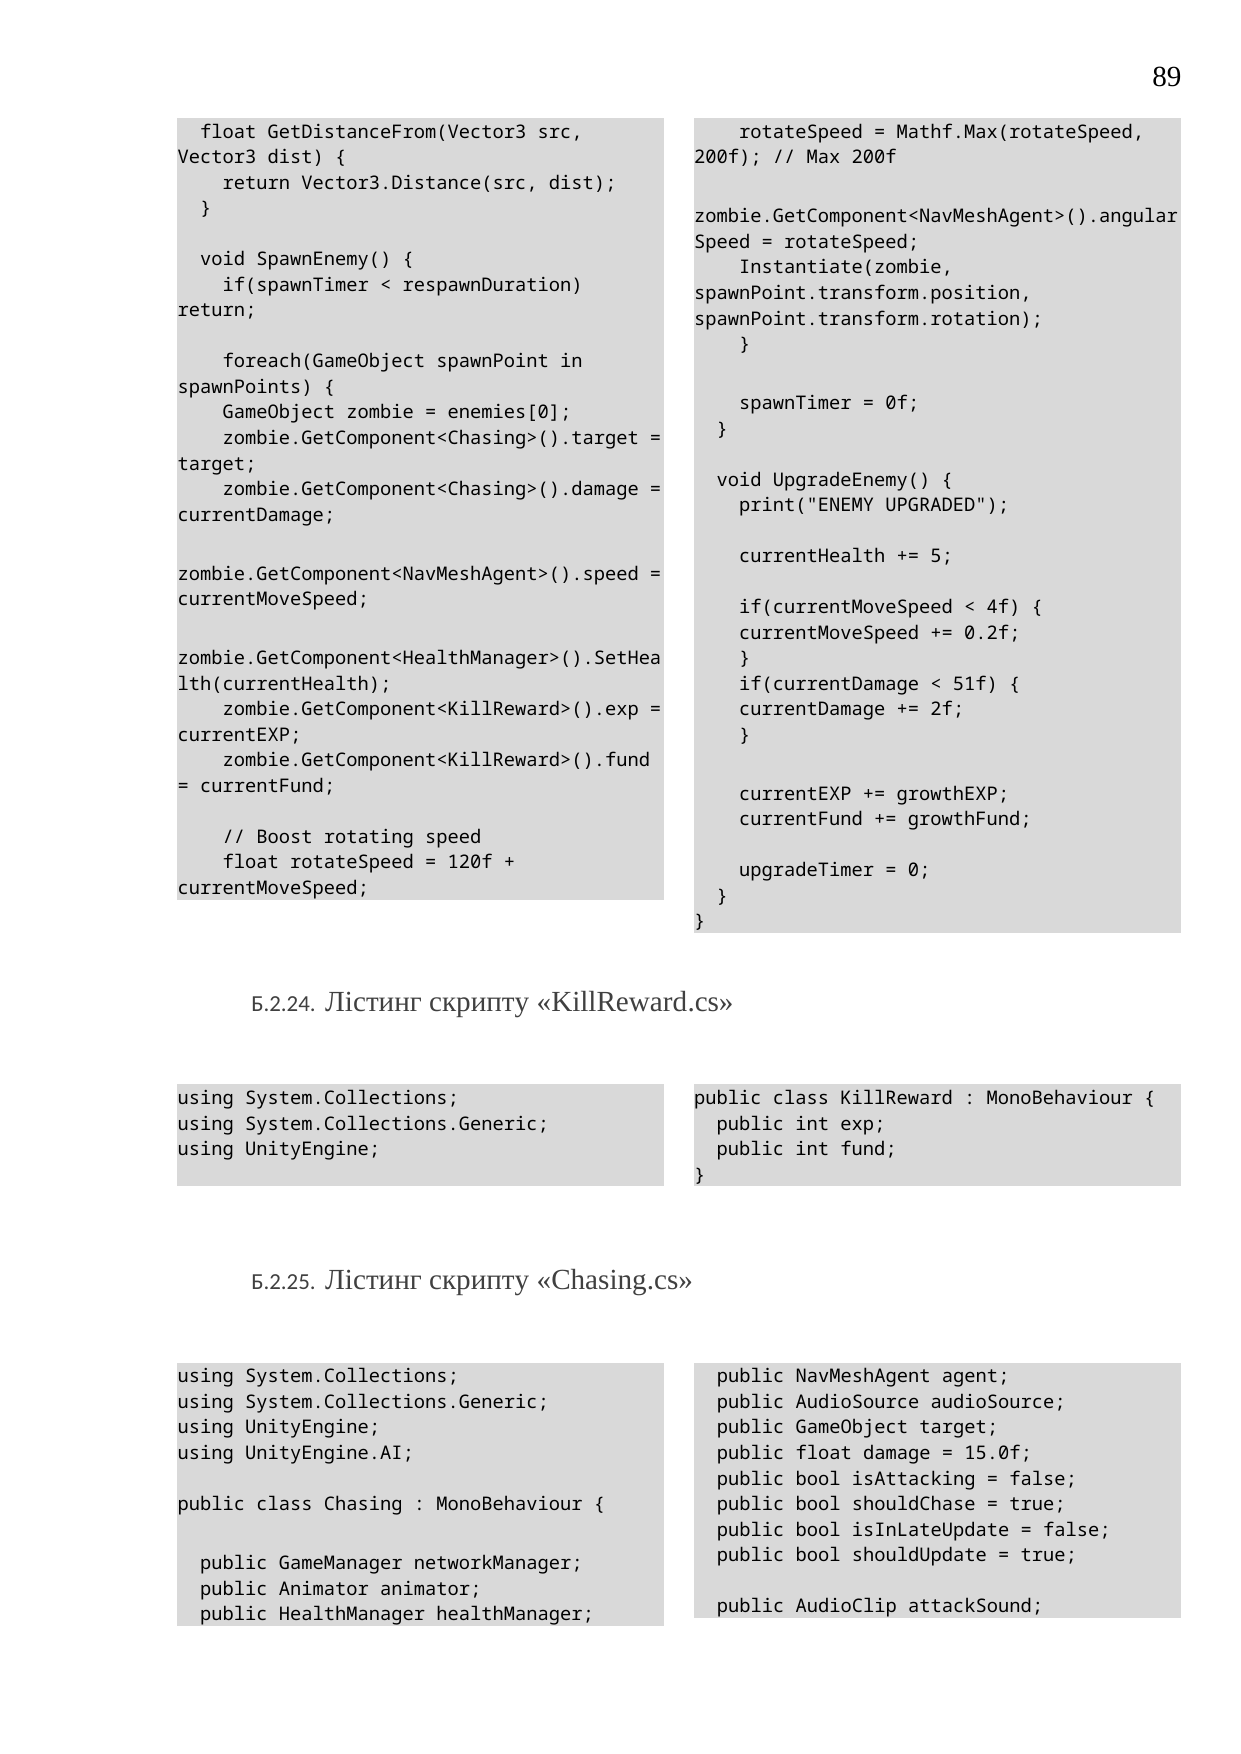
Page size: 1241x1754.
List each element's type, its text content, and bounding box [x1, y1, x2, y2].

text using UnityEngine.AI; [177, 1439, 664, 1465]
text if(spawnTimer < respawnDuration) return; [177, 271, 664, 322]
text } [694, 330, 1181, 356]
text // Boost rotating speed [177, 823, 664, 849]
text public Animator animator; [177, 1575, 664, 1601]
text zombie.GetComponent<NavMeshAgent>().angularSpeed = rotateSpeed; [694, 169, 1181, 254]
text } [694, 1161, 1181, 1186]
text Instantiate(zombie, spawnPoint.transform.position, spawnPoint.transform.rotation); [694, 254, 1181, 330]
text public class Chasing : MonoBehaviour { [177, 1490, 664, 1516]
text using System.Collections.Generic; [177, 1388, 664, 1414]
text using System.Collections; [177, 1084, 664, 1110]
text return Vector3.Distance(src, dist); [177, 169, 664, 195]
text print("ENEMY UPGRADED"); [694, 491, 1181, 517]
text currentDamage += 2f; [694, 696, 1181, 721]
text public float damage = 15.0f; [694, 1439, 1181, 1465]
text if(currentDamage < 51f) { [694, 670, 1181, 696]
subtitle Лістинг скрипту «KillReward.cs» [251, 984, 1181, 1017]
text using System.Collections.Generic; [177, 1110, 664, 1135]
text public GameManager networkManager; [177, 1549, 664, 1575]
text zombie.GetComponent<NavMeshAgent>().speed = currentMoveSpeed; [177, 526, 664, 611]
text public int exp; [694, 1110, 1181, 1135]
text public int fund; [694, 1135, 1181, 1161]
text } [694, 644, 1181, 670]
text } [694, 882, 1181, 908]
text currentEXP += growthEXP; [694, 780, 1181, 806]
text currentFund += growthFund; [694, 806, 1181, 831]
text } [177, 195, 664, 220]
text public bool shouldUpdate = true; [694, 1541, 1181, 1567]
text void UpgradeEnemy() { [694, 466, 1181, 491]
text public bool isAttacking = false; [694, 1465, 1181, 1490]
text } [694, 721, 1181, 747]
text float GetDistanceFrom(Vector3 src, Vector3 dist) { [177, 118, 664, 169]
text rotateSpeed = Mathf.Max(rotateSpeed, 200f); // Max 200f [694, 118, 1181, 169]
text } [694, 415, 1181, 440]
text zombie.GetComponent<KillReward>().exp = currentEXP; [177, 696, 664, 747]
text using UnityEngine; [177, 1135, 664, 1161]
text foreach(GameObject spawnPoint in spawnPoints) { [177, 348, 664, 399]
text using UnityEngine; [177, 1414, 664, 1439]
text public bool shouldChase = true; [694, 1490, 1181, 1516]
text zombie.GetComponent<HealthManager>().SetHealth(currentHealth); [177, 611, 664, 696]
text zombie.GetComponent<Chasing>().target = target; [177, 424, 664, 475]
text public HealthManager healthManager; [177, 1601, 664, 1626]
text public AudioSource audioSource; [694, 1388, 1181, 1414]
text spawnTimer = 0f; [694, 389, 1181, 415]
text zombie.GetComponent<Chasing>().damage = currentDamage; [177, 475, 664, 526]
text GameObject zombie = enemies[0]; [177, 399, 664, 424]
text public NavMeshAgent agent; [694, 1363, 1181, 1388]
text public GameObject target; [694, 1414, 1181, 1439]
text if(currentMoveSpeed < 4f) { [694, 593, 1181, 619]
text using System.Collections; [177, 1363, 664, 1388]
text currentMoveSpeed += 0.2f; [694, 619, 1181, 644]
text } [694, 908, 1181, 933]
text public bool isInLateUpdate = false; [694, 1516, 1181, 1541]
text float rotateSpeed = 120f + currentMoveSpeed; [177, 849, 664, 900]
text public AudioClip attackSound; [694, 1592, 1181, 1618]
text upgradeTimer = 0; [694, 857, 1181, 882]
text public class KillReward : MonoBehaviour { [694, 1084, 1181, 1110]
subtitle Лістинг скрипту «Chasing.cs» [251, 1262, 1181, 1296]
text currentHealth += 5; [694, 542, 1181, 568]
text zombie.GetComponent<KillReward>().fund = currentFund; [177, 747, 664, 798]
text void SpawnEnemy() { [177, 246, 664, 271]
